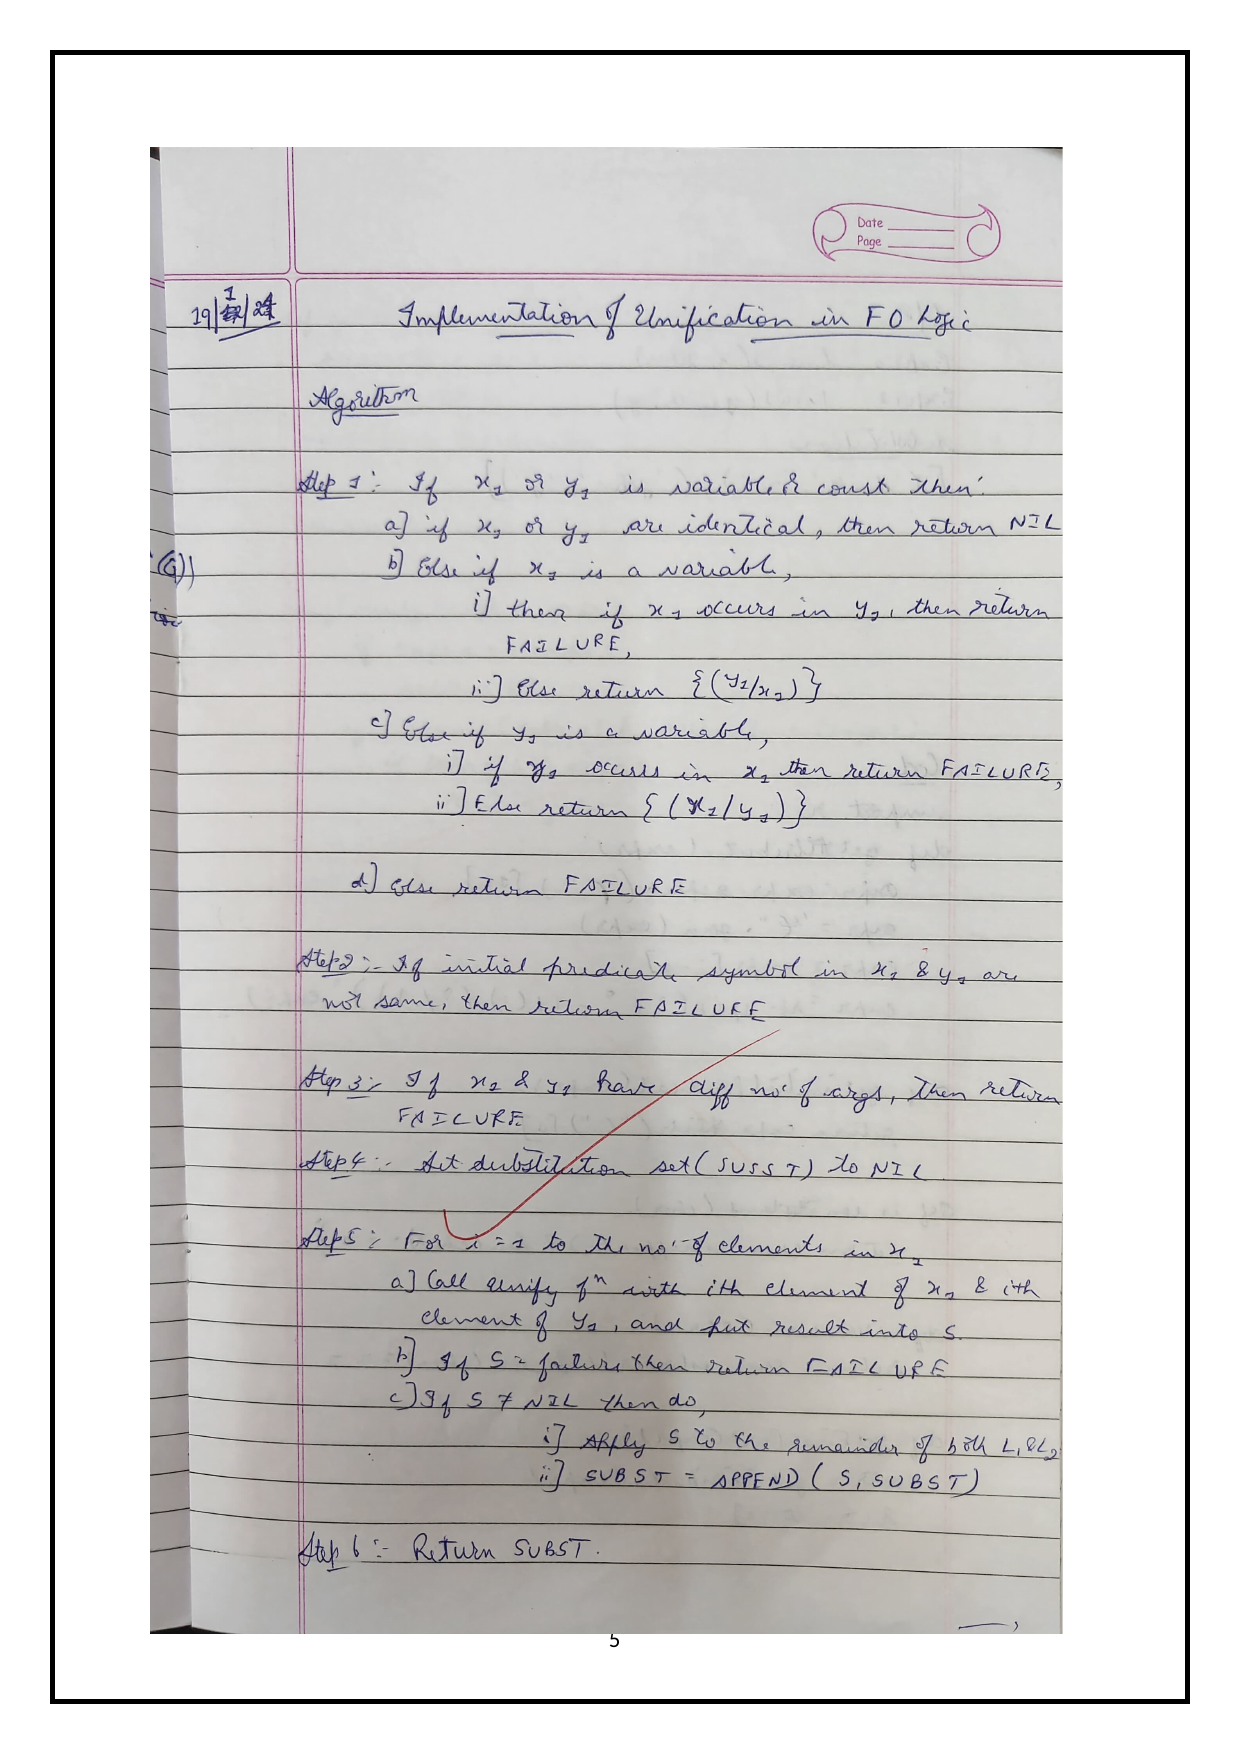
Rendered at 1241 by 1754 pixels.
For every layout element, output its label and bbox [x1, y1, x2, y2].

picture [150, 147, 1063, 1634]
